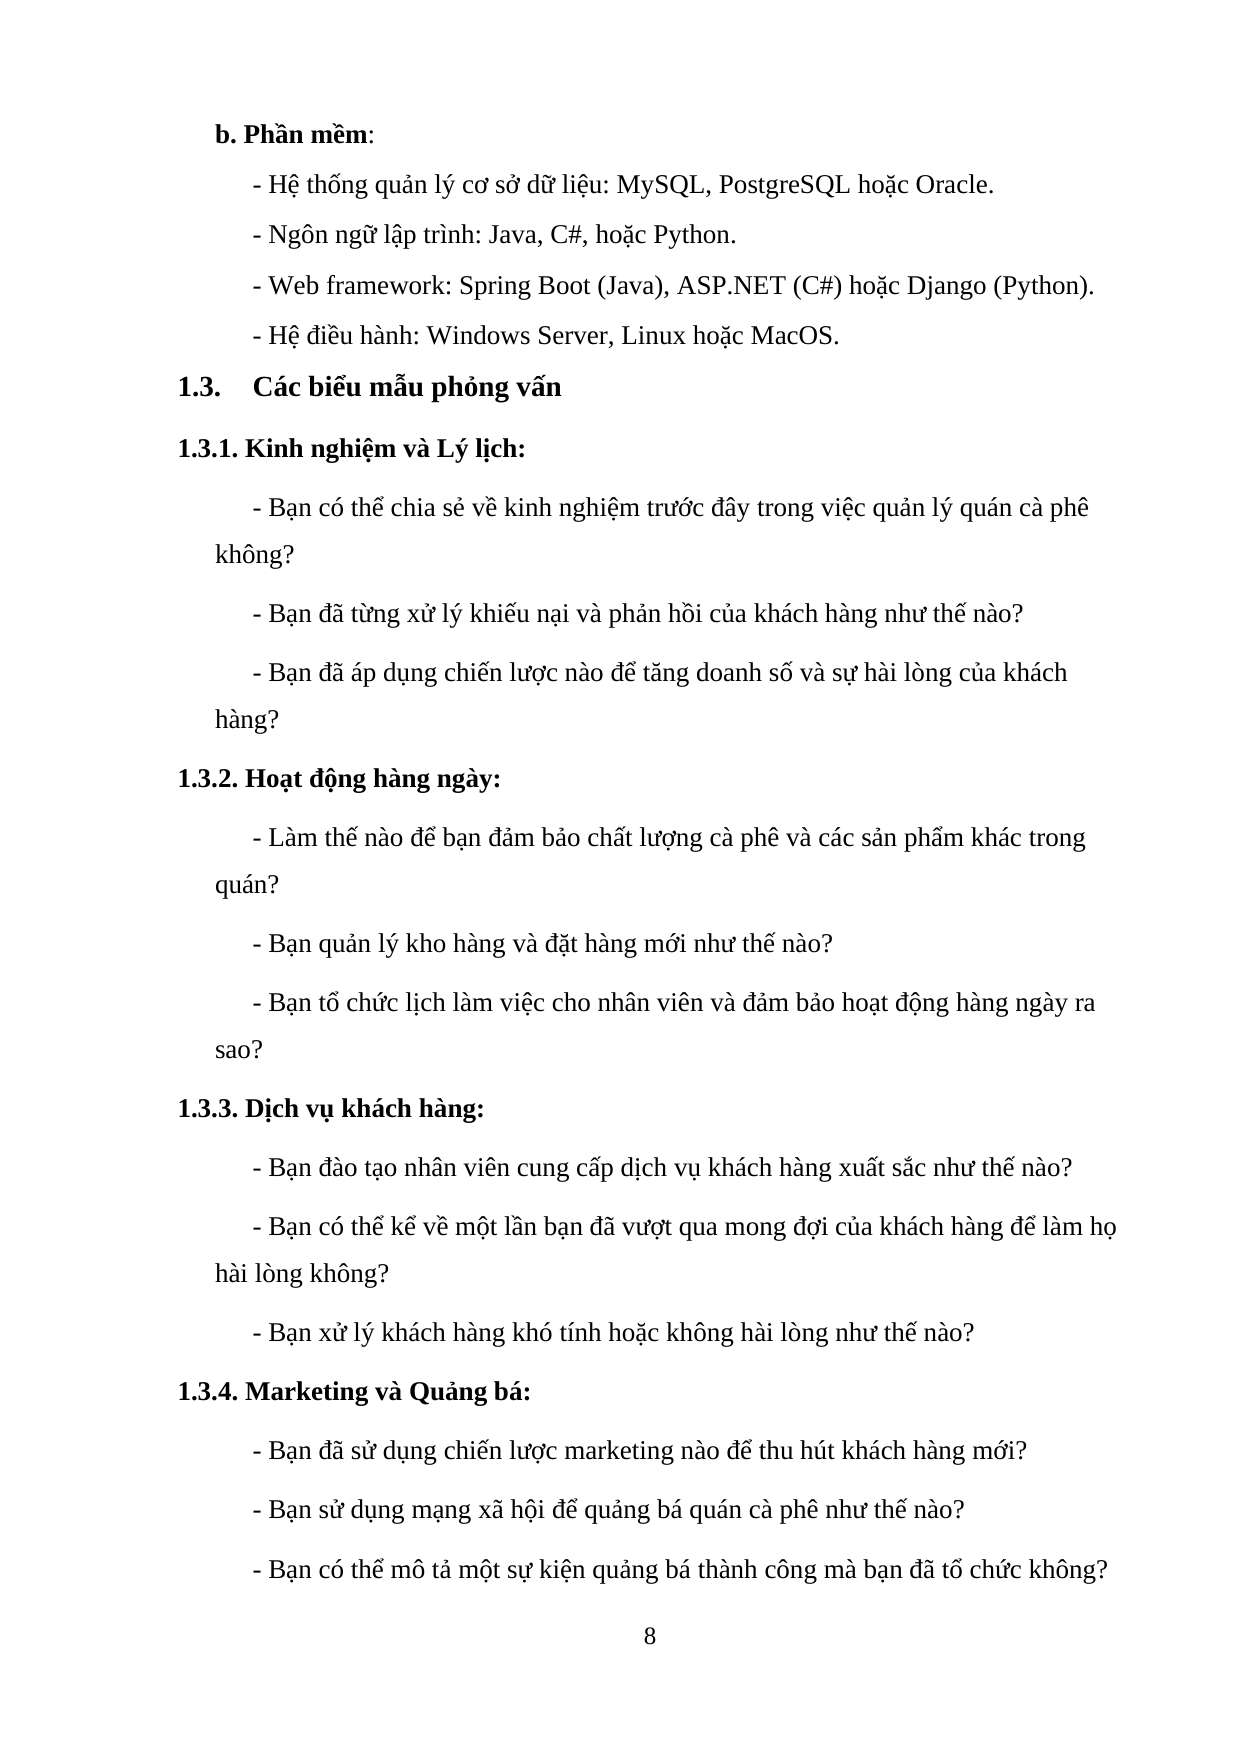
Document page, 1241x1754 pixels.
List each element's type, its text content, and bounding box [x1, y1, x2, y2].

text 1.3.4. Marketing và Quảng bá: [177, 1375, 1122, 1406]
text - Bạn quản lý kho hàng và đặt hàng mới như thế nào? [215, 927, 1122, 958]
text - Hệ điều hành: Windows Server, Linux hoặc MacOS. [215, 319, 1122, 350]
text 1.3.3. Dịch vụ khách hàng: [177, 1092, 1122, 1123]
text - Bạn tổ chức lịch làm việc cho nhân viên và đảm bảo hoạt động hàng ngày ra sao? [215, 986, 1122, 1064]
text - Web framework: Spring Boot (Java), ASP.NET (C#) hoặc Django (Python). [215, 269, 1122, 300]
text - Bạn có thể chia sẻ về kinh nghiệm trước đây trong việc quản lý quán cà phê không? [215, 491, 1122, 569]
text - Bạn đào tạo nhân viên cung cấp dịch vụ khách hàng xuất sắc như thế nào? [215, 1151, 1122, 1182]
text - Bạn có thể kể về một lần bạn đã vượt qua mong đợi của khách hàng để làm họ hài lòng không? [215, 1210, 1122, 1288]
text - Bạn đã áp dụng chiến lược nào để tăng doanh số và sự hài lòng của khách hàng? [215, 656, 1122, 734]
text 1.3.1. Kinh nghiệm và Lý lịch: [177, 432, 1122, 463]
text - Làm thế nào để bạn đảm bảo chất lượng cà phê và các sản phẩm khác trong quán? [215, 821, 1122, 899]
text 1.3.2. Hoạt động hàng ngày: [177, 762, 1122, 793]
text - Bạn xử lý khách hàng khó tính hoặc không hài lòng như thế nào? [215, 1316, 1122, 1347]
text - Ngôn ngữ lập trình: Java, C#, hoặc Python. [215, 218, 1122, 250]
text - Bạn có thể mô tả một sự kiện quảng bá thành công mà bạn đã tổ chức không? [215, 1553, 1122, 1584]
text - Hệ thống quản lý cơ sở dữ liệu: MySQL, PostgreSQL hoặc Oracle. [215, 168, 1122, 199]
text - Bạn sử dụng mạng xã hội để quảng bá quán cà phê như thế nào? [215, 1494, 1122, 1525]
text - Bạn đã sử dụng chiến lược marketing nào để thu hút khách hàng mới? [215, 1434, 1122, 1466]
list Các biểu mẫu phỏng vấn [177, 369, 1122, 403]
text b. Phần mềm: [177, 118, 1122, 149]
text - Bạn đã từng xử lý khiếu nại và phản hồi của khách hàng như thế nào? [215, 597, 1122, 628]
